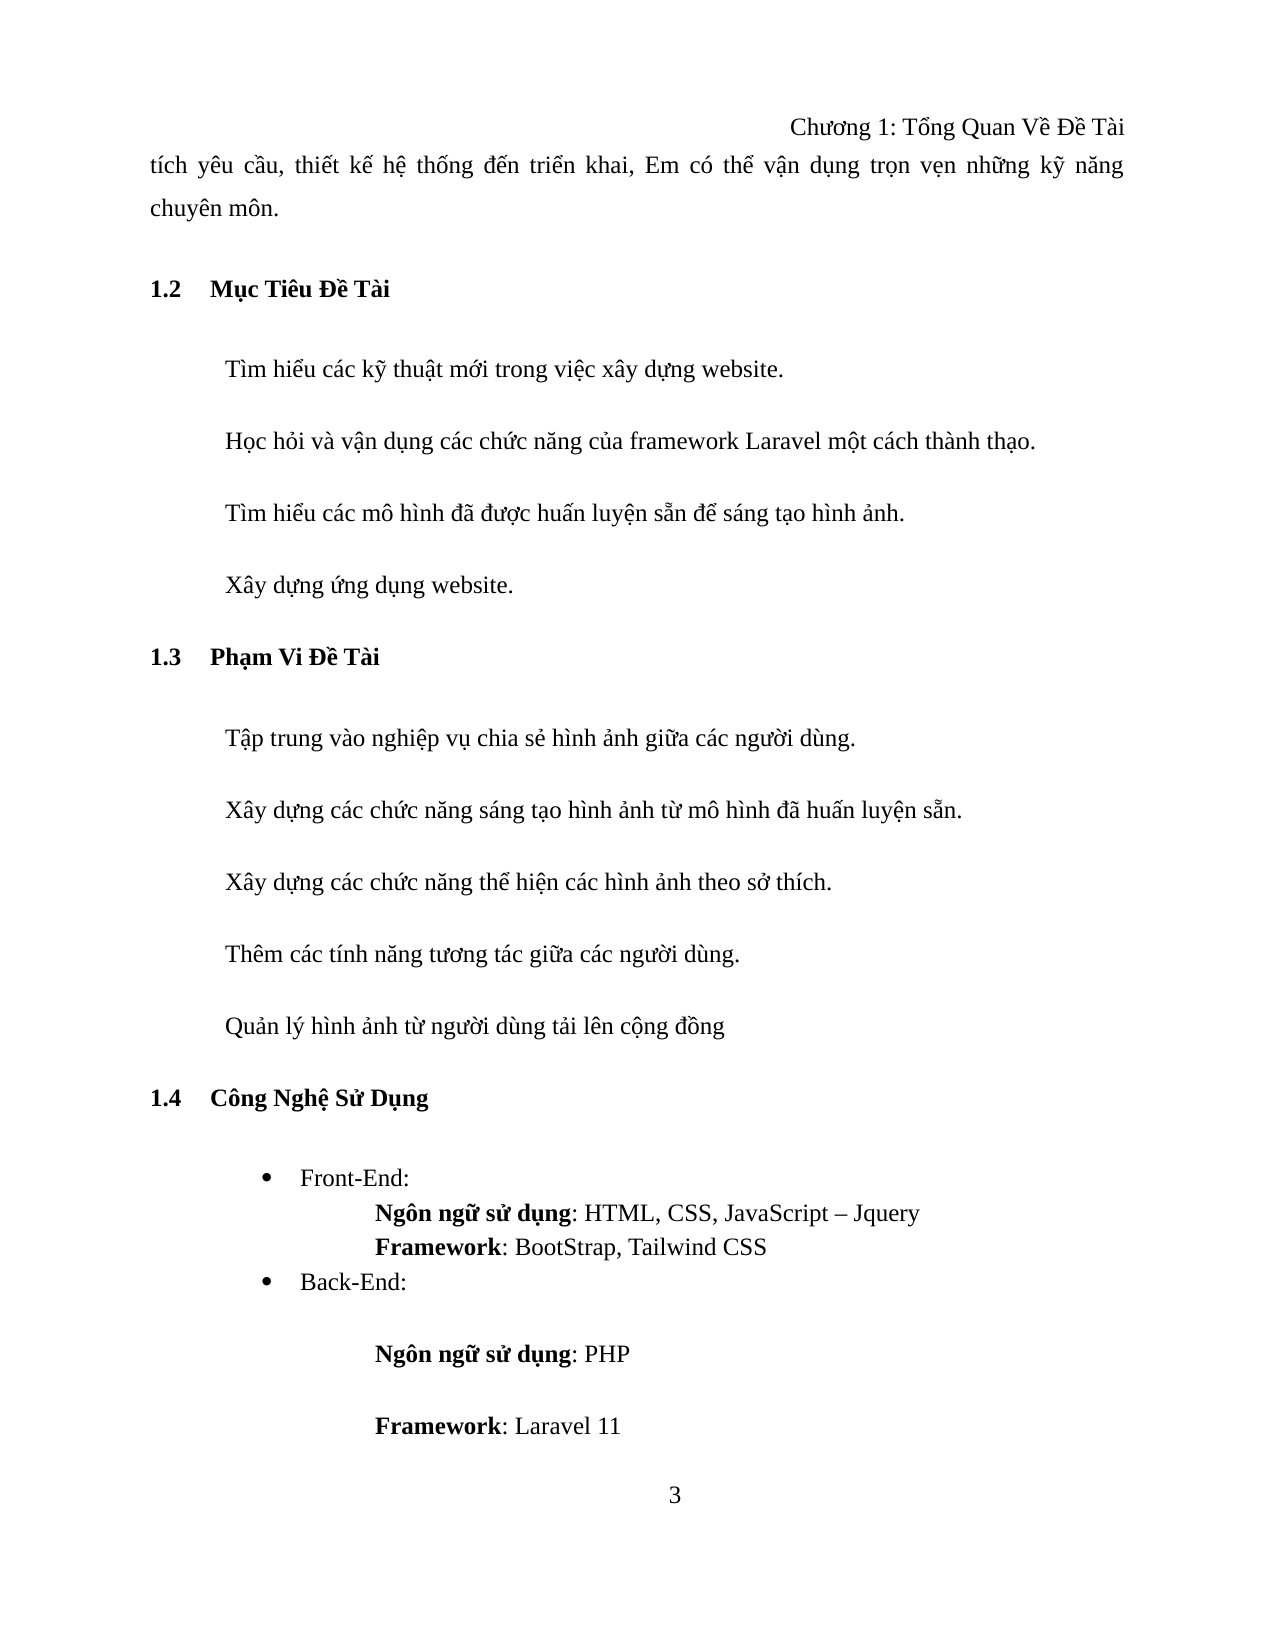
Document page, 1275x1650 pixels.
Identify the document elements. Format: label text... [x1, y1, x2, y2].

subtitle Phạm Vi Đề Tài [150, 642, 1125, 671]
subtitle Công Nghệ Sử Dụng [150, 1083, 1125, 1112]
text Thêm các tính năng tương tác giữa các người dùng. [150, 939, 1125, 968]
subtitle Mục Tiêu Đề Tài [150, 274, 1125, 302]
list Back-End: [262, 1267, 1125, 1296]
text Ngôn ngữ sử dụng: PHP [300, 1339, 1125, 1368]
text Tập trung vào nghiệp vụ chia sẻ hình ảnh giữa các người dùng. [150, 723, 1125, 752]
text Xây dựng các chức năng sáng tạo hình ảnh từ mô hình đã huấn luyện sẵn. [150, 795, 1125, 824]
list Ngôn ngữ sử dụng: HTML, CSS, JavaScript – Jquery [375, 1198, 1125, 1227]
text Tìm hiểu các kỹ thuật mới trong việc xây dựng website. [150, 354, 1125, 383]
list Front-End: [262, 1163, 1125, 1192]
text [150, 150, 1125, 222]
text Tìm hiểu các mô hình đã được huấn luyện sẵn để sáng tạo hình ảnh. [150, 498, 1125, 527]
text Xây dựng ứng dụng website. [150, 570, 1125, 599]
list Framework: BootStrap, Tailwind CSS [375, 1232, 1125, 1261]
text Xây dựng các chức năng thể hiện các hình ảnh theo sở thích. [150, 867, 1125, 896]
text Học hỏi và vận dụng các chức năng của framework Laravel một cách thành thạo. [150, 426, 1125, 455]
text Quản lý hình ảnh từ người dùng tải lên cộng đồng [150, 1011, 1125, 1039]
text Framework: Laravel 11 [300, 1411, 1125, 1439]
